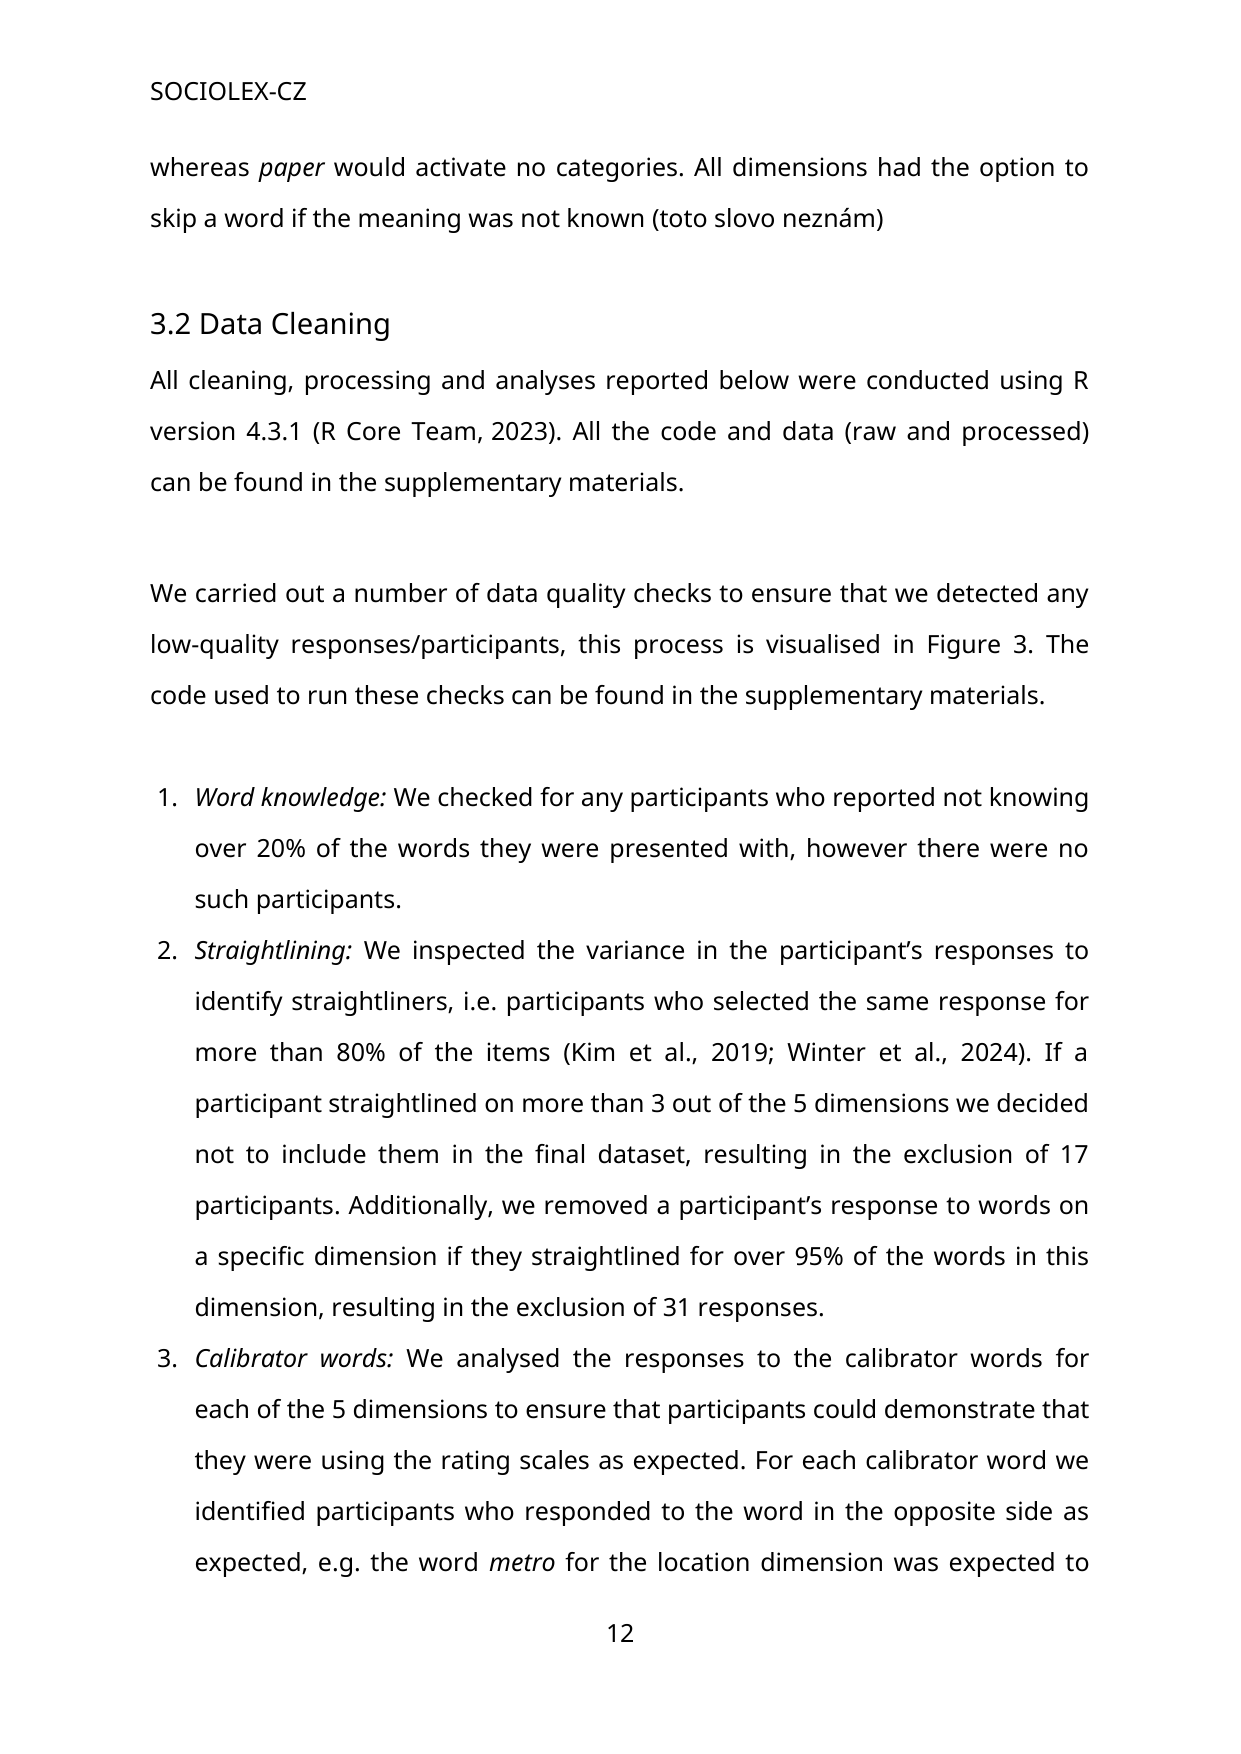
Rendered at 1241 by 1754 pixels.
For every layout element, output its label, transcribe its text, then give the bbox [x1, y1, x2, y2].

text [150, 150, 1090, 235]
text We carried out a number of data quality checks to ensure that we detected any low-quality responses/participants, this process is visualised in Figure 3. The code used to run these checks can be found in the supplementary materials. [150, 575, 1090, 711]
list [157, 1341, 1090, 1579]
text All cleaning, processing and analyses reported below were conducted using R version 4.3.1 (R Core Team, 2023). All the code and data (raw and processed) can be found in the supplementary materials. [150, 363, 1090, 499]
list Straightlining: We inspected the variance in the participant’s responses to identify straightliners, i.e. participants who selected the same response for more than 80% of the items (Kim et al., 2019; Winter et al., 2024). If a participant straightlined on more than 3 out of the 5 dimensions we decided not to include them in the final dataset, resulting in the exclusion of 17 participants. Additionally, we removed a participant’s response to words on a specific dimension if they straightlined for over 95% of the words in this dimension, resulting in the exclusion of 31 responses. [157, 932, 1090, 1324]
list Word knowledge: We checked for any participants who reported not knowing over 20% of the words they were presented with, however there were no such participants. [157, 779, 1090, 916]
text 3.2 Data Cleaning [150, 303, 1090, 343]
